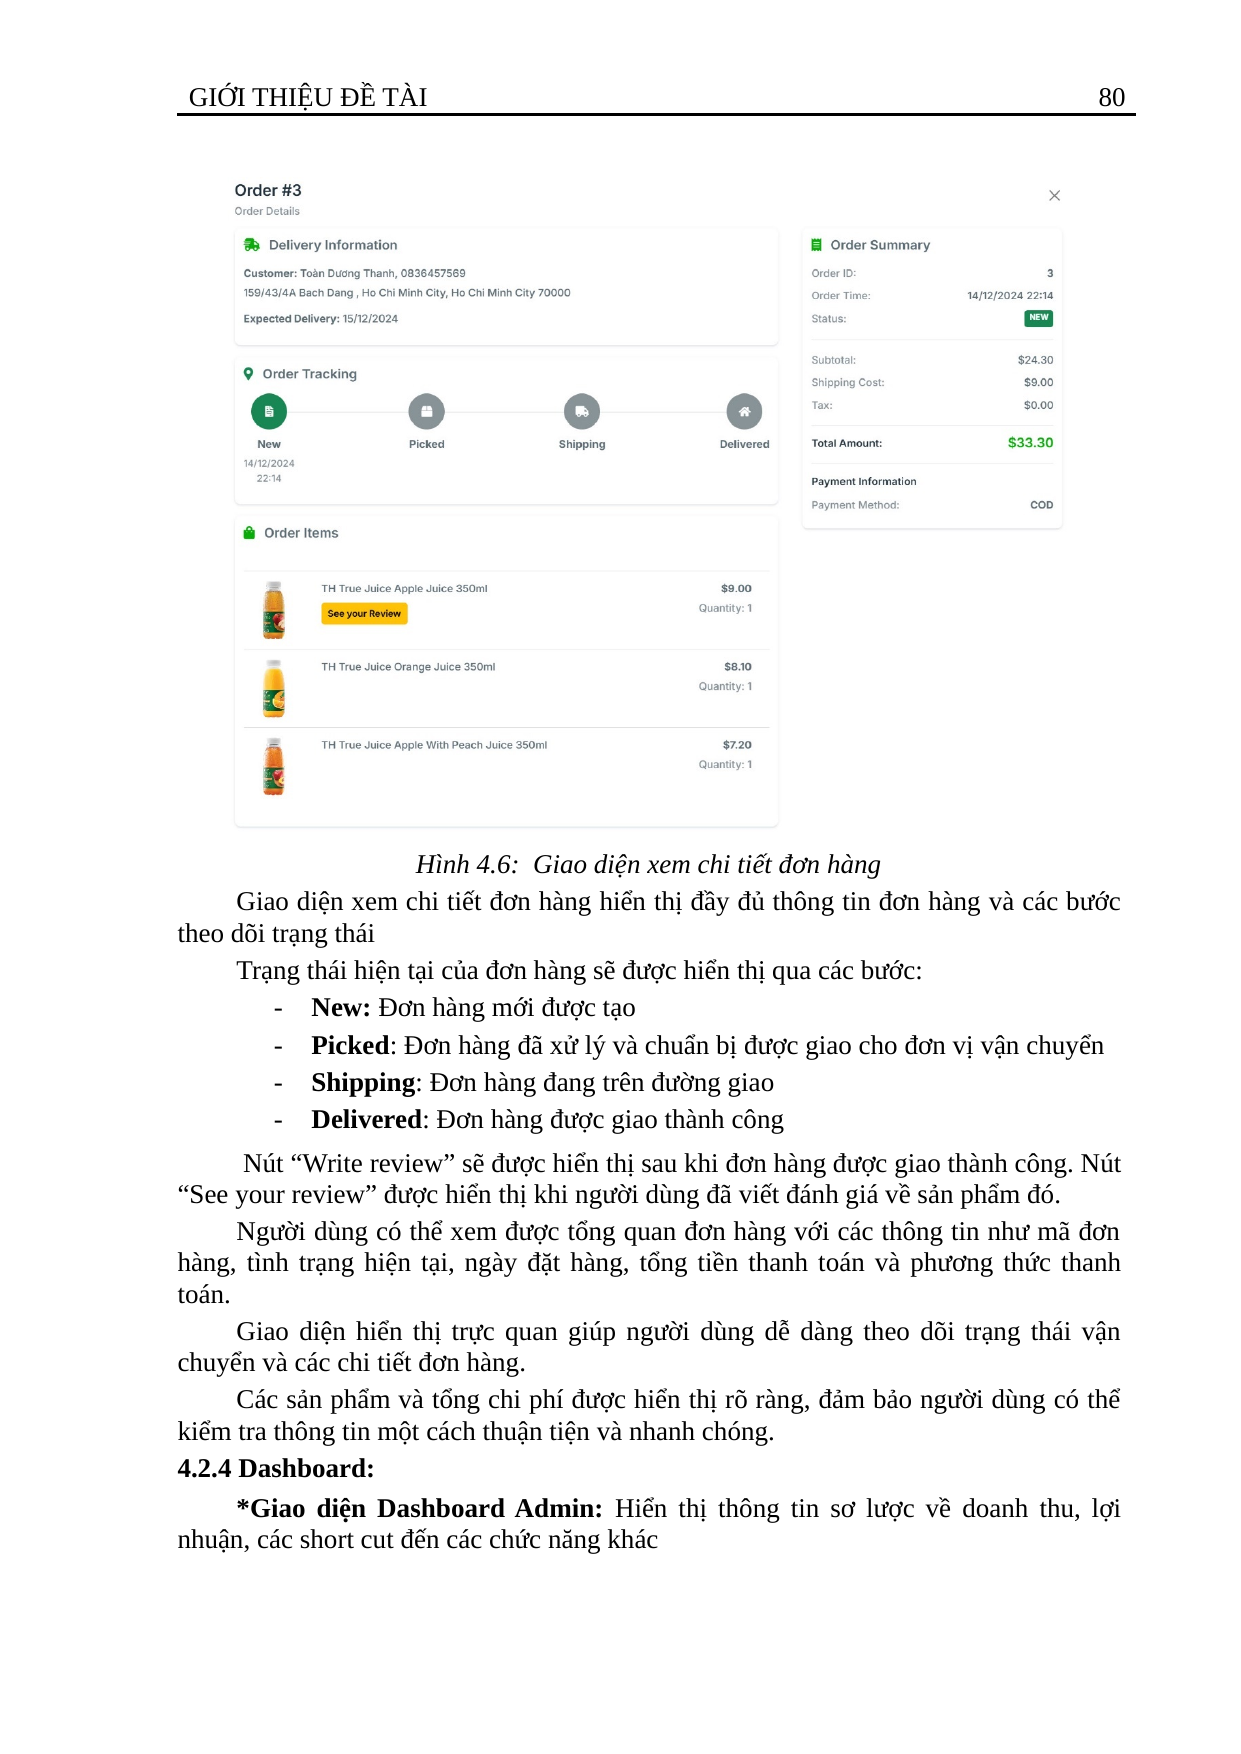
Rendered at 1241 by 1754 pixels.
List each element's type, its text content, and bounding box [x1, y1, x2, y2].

text Nút “Write review” sẽ được hiển thị sau khi đơn hàng được giao thành công. Nút “See your review” được hiển thị khi người dùng đã viết đánh giá về sản phẩm đó. [177, 1147, 1122, 1209]
text Trạng thái hiện tại của đơn hàng sẽ được hiển thị qua các bước: [177, 954, 1122, 985]
text Giao diện xem chi tiết đơn hàng hiển thị đầy đủ thông tin đơn hàng và các bước theo dõi trạng thái [177, 886, 1122, 948]
text *Giao diện Dashboard Admin: Hiển thị thông tin sơ lược về doanh thu, lợi nhuận, các short cut đến các chức năng khác [177, 1492, 1122, 1554]
list Picked: Đơn hàng đã xử lý và chuẩn bị được giao cho đơn vị vận chuyển [274, 1029, 1136, 1060]
text Các sản phẩm và tổng chi phí được hiển thị rõ ràng, đảm bảo người dùng có thể kiểm tra thông tin một cách thuận tiện và nhanh chóng. [177, 1384, 1122, 1446]
picture [227, 177, 1072, 842]
list Delivered: Đơn hàng được giao thành công [274, 1103, 1136, 1134]
subtitle Dashboard: [177, 1452, 1122, 1483]
list New: Đơn hàng mới được tạo [274, 991, 1136, 1023]
title Giao diện xem chi tiết đơn hàng [177, 848, 1122, 879]
text Giao diện hiển thị trực quan giúp người dùng dễ dàng theo dõi trạng thái vận chuyển và các chi tiết đơn hàng. [177, 1315, 1122, 1377]
text Người dùng có thể xem được tổng quan đơn hàng với các thông tin như mã đơn hàng, tình trạng hiện tại, ngày đặt hàng, tổng tiền thanh toán và phương thức thanh toán. [177, 1215, 1122, 1309]
list Shipping: Đơn hàng đang trên đường giao [274, 1066, 1136, 1097]
